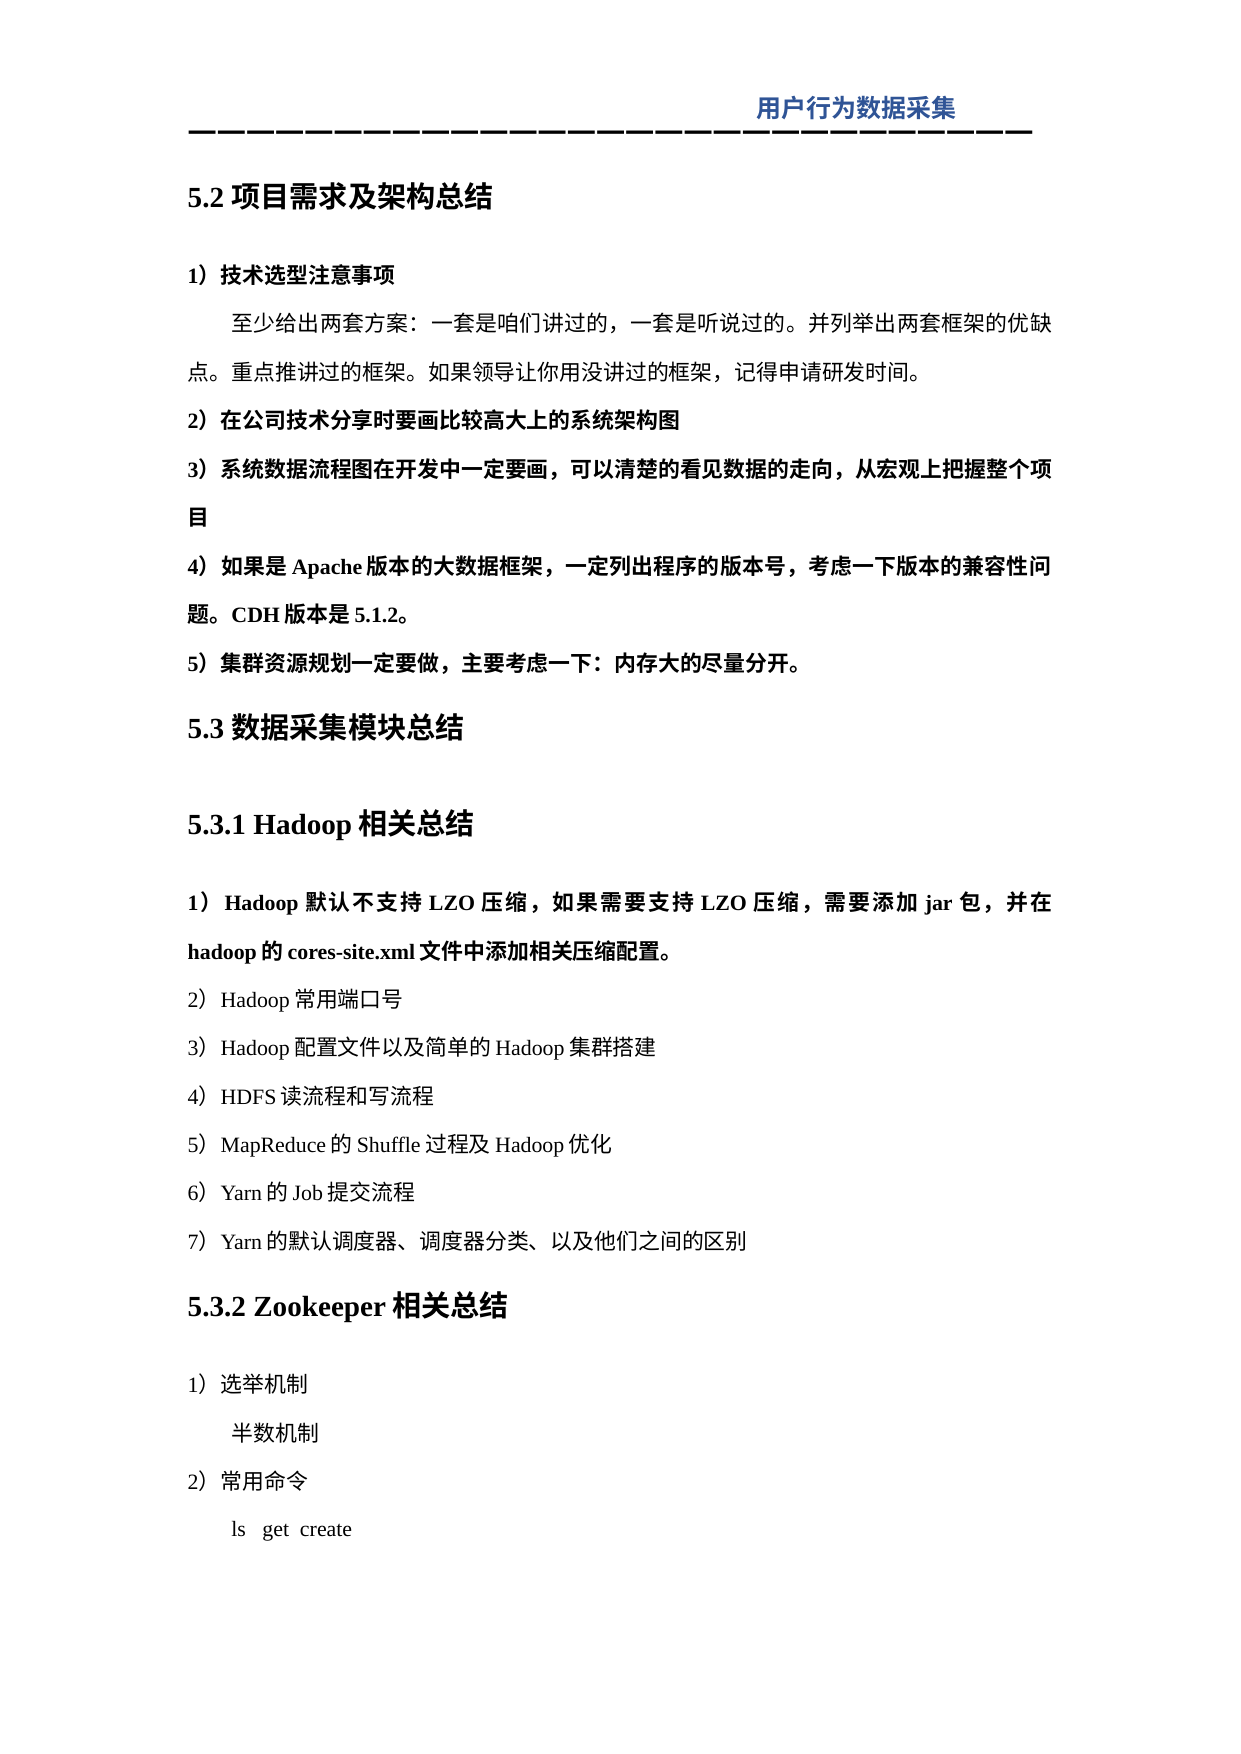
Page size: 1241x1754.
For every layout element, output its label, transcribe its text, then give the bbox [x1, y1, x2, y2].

subtitle 5.3 数据采集模块总结 [187, 694, 1053, 759]
text 6）Yarn的Job提交流程 [187, 1175, 1053, 1207]
text 4）如果是Apache版本的大数据框架，一定列出程序的版本号，考虑一下版本的兼容性问题。CDH版本是5.1.2。 [187, 548, 1053, 629]
text 3）Hadoop配置文件以及简单的Hadoop集群搭建 [187, 1030, 1053, 1062]
subtitle 5.3.2 Zookeeper相关总结 [187, 1272, 1053, 1337]
text 半数机制 [187, 1415, 1053, 1448]
text 4）HDFS读流程和写流程 [187, 1078, 1053, 1111]
subtitle 5.2 项目需求及架构总结 [187, 162, 1053, 227]
text 5）MapReduce的Shuffle过程及Hadoop优化 [187, 1127, 1053, 1159]
text 7）Yarn的默认调度器、调度器分类、以及他们之间的区别 [187, 1223, 1053, 1256]
subtitle 5.3.1 Hadoop相关总结 [187, 789, 1053, 854]
text 1）Hadoop默认不支持LZO压缩，如果需要支持LZO压缩，需要添加jar包，并在hadoop的cores-site.xml文件中添加相关压缩配置。 [187, 884, 1053, 966]
text 3）系统数据流程图在开发中一定要画，可以清楚的看见数据的走向，从宏观上把握整个项目 [187, 451, 1053, 532]
text 2）常用命令 [187, 1464, 1053, 1496]
text 至少给出两套方案：一套是咱们讲过的，一套是听说过的。并列举出两套框架的优缺点。重点推讲过的框架。如果领导让你用没讲过的框架，记得申请研发时间。 [187, 306, 1053, 387]
text 1）选举机制 [187, 1367, 1053, 1399]
text 1）技术选型注意事项 [187, 257, 1053, 290]
text 2）Hadoop常用端口号 [187, 982, 1053, 1014]
text ls get create [187, 1512, 1053, 1544]
text 2）在公司技术分享时要画比较高大上的系统架构图 [187, 403, 1053, 435]
text 5）集群资源规划一定要做，主要考虑一下：内存大的尽量分开。 [187, 645, 1053, 678]
